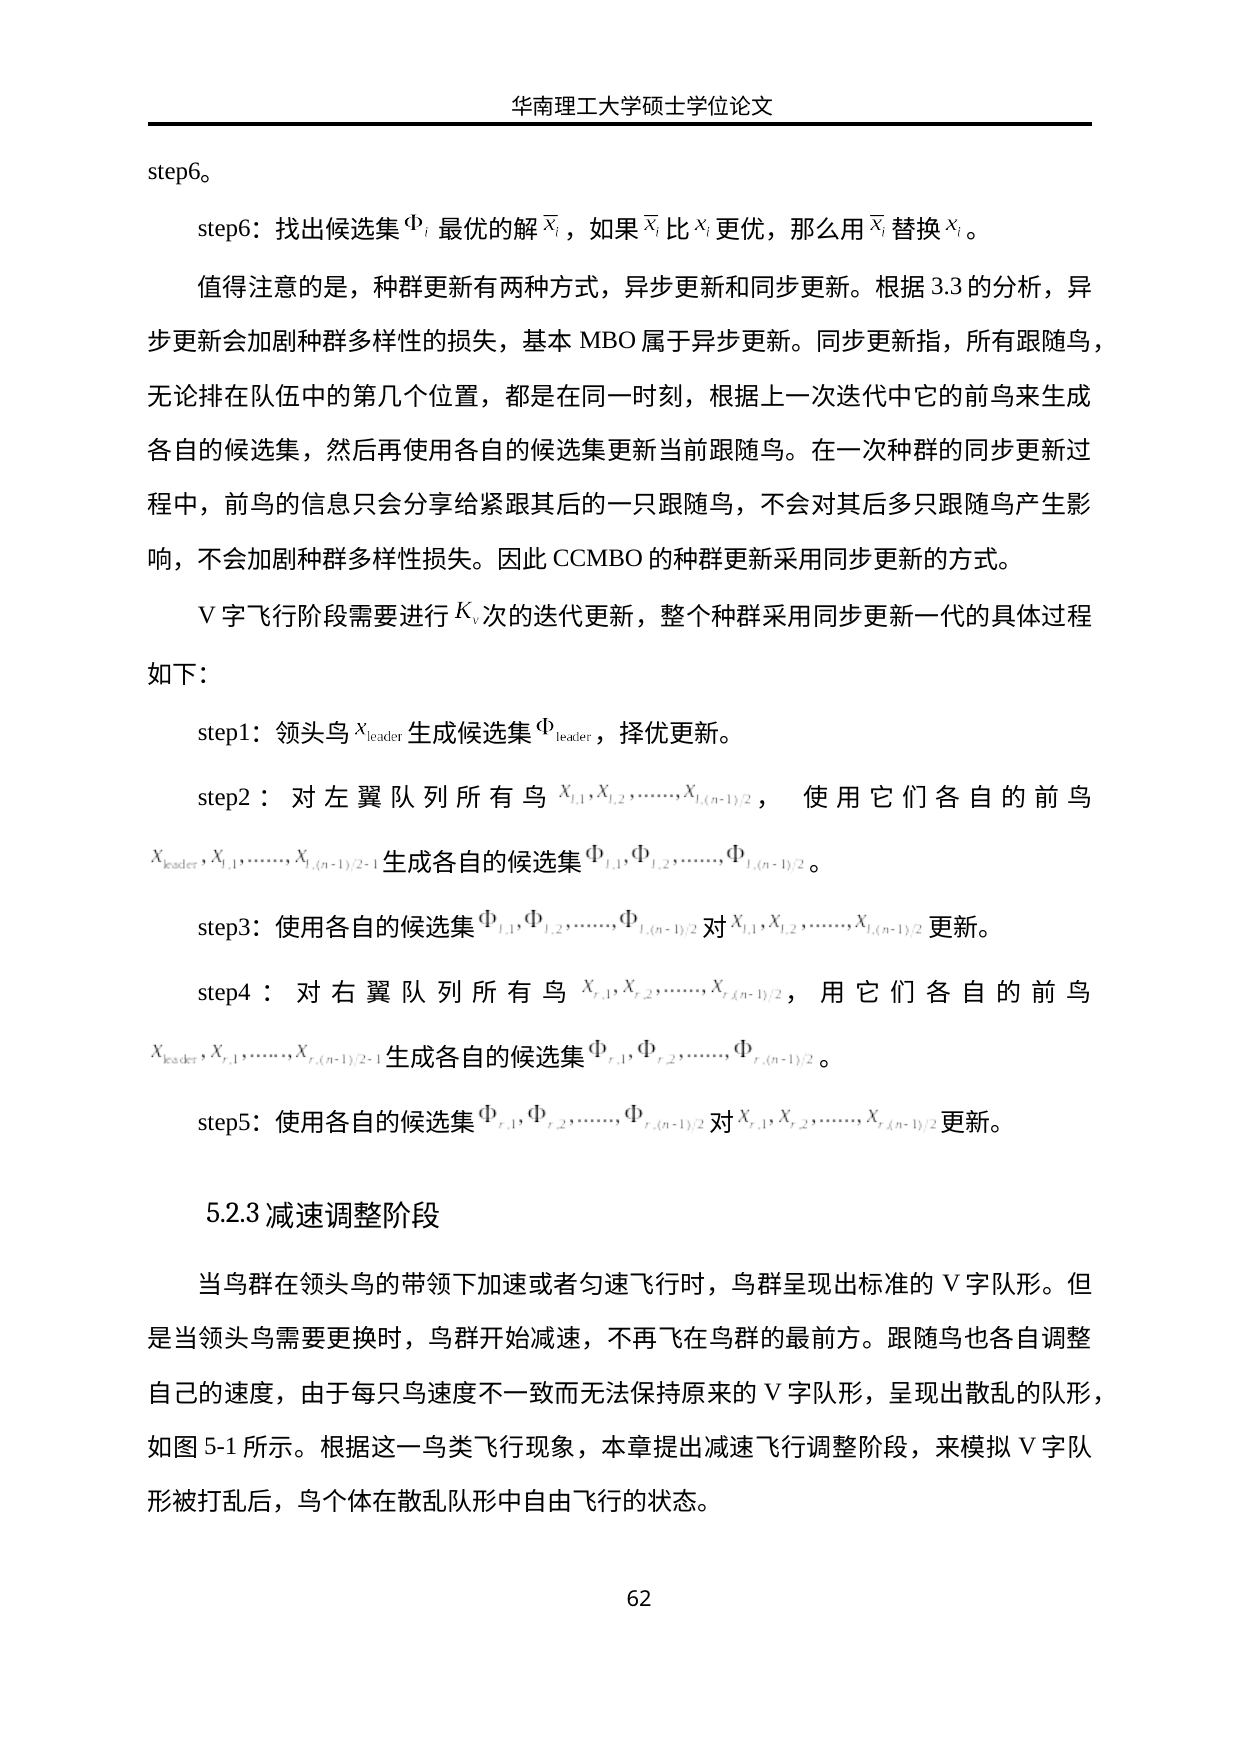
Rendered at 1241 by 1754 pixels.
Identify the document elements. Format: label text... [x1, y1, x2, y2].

text step6：找出候选集 最优的解，如果比更优，那么用替换。 [148, 207, 1092, 249]
text step5：使用各自的候选集对更新。 [148, 1097, 1092, 1144]
text step3：使用各自的候选集对更新。 [148, 902, 1092, 949]
text V字飞行阶段需要进行次的迭代更新，整个种群采用同步更新一代的具体过程如下： [148, 594, 1092, 691]
text step1：领头鸟生成候选集，择优更新。 [148, 709, 1092, 754]
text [148, 152, 1092, 188]
text step2：对左翼队列所有鸟， 使用它们各自的前鸟生成各自的候选集。 [148, 772, 1092, 884]
text step4：对右翼队列所有鸟，用它们各自的前鸟生成各自的候选集。 [148, 967, 1092, 1079]
text 当鸟群在领头鸟的带领下加速或者匀速飞行时，鸟群呈现出标准的V字队形。但是当领头鸟需要更换时，鸟群开始减速，不再飞在鸟群的最前方。跟随鸟也各自调整自己的速度，由于每只鸟速度不一致而无法保持原来的V字队形，呈现出散乱的队形，如图5-1所示。根据这一鸟类飞行现象，本章提出减速飞行调整阶段，来模拟V字队形被打乱后，鸟个体在散乱队形中自由飞行的状态。 [148, 1264, 1092, 1518]
subtitle 5.2.3 减速调整阶段 [148, 1179, 1092, 1247]
text 值得注意的是，种群更新有两种方式，异步更新和同步更新。根据3.3的分析，异步更新会加剧种群多样性的损失，基本MBO属于异步更新。同步更新指，所有跟随鸟，无论排在队伍中的第几个位置，都是在同一时刻，根据上一次迭代中它的前鸟来生成各自的候选集，然后再使用各自的候选集更新当前跟随鸟。在一次种群的同步更新过程中，前鸟的信息只会分享给紧跟其后的一只跟随鸟，不会对其后多只跟随鸟产生影响，不会加剧种群多样性损失。因此CCMBO的种群更新采用同步更新的方式。 [148, 267, 1092, 576]
